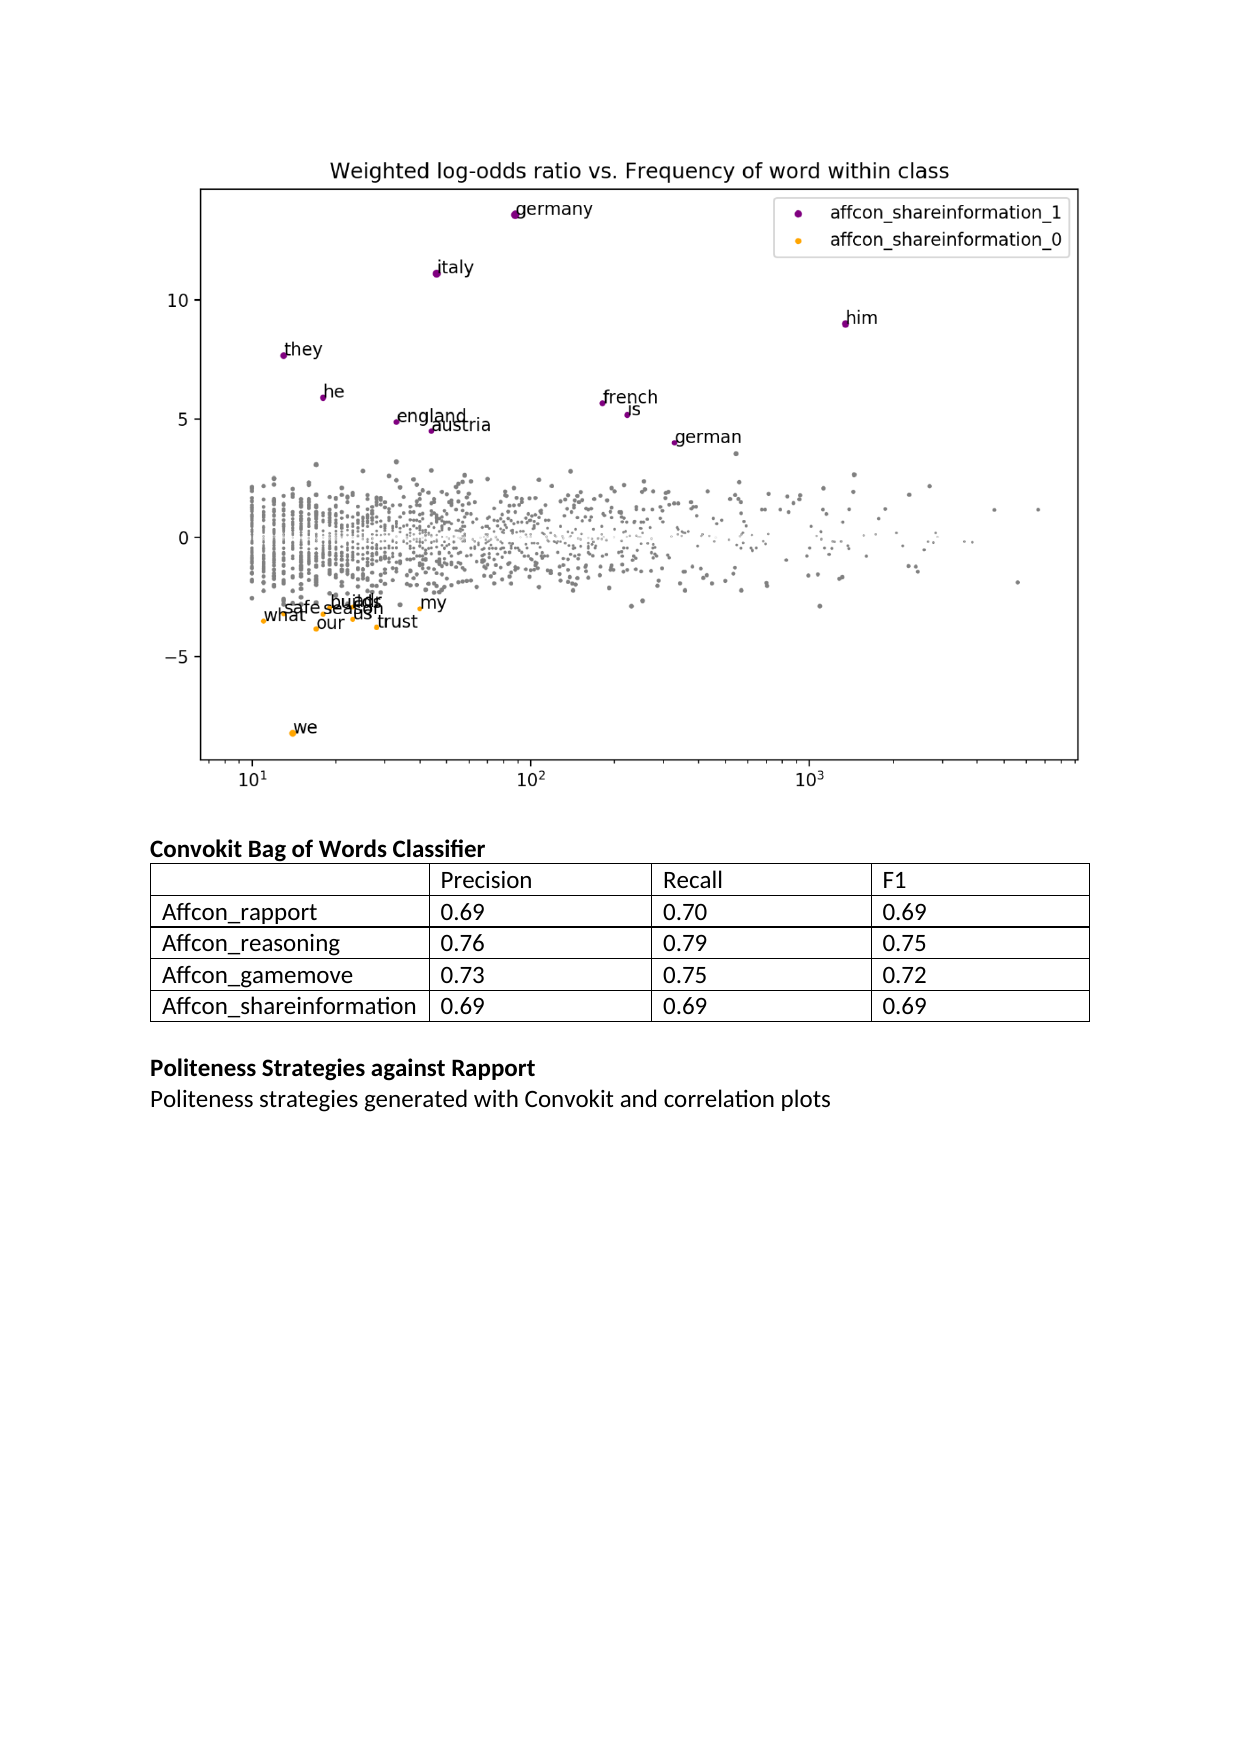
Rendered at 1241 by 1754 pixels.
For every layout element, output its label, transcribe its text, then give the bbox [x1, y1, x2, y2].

table_header Precision [430, 864, 651, 895]
text Convokit Bag of Words Classifier [150, 833, 1090, 863]
table_cell 0.69 [872, 991, 1089, 1021]
table_cell Affcon_rapport [151, 896, 429, 926]
table_header [151, 864, 429, 895]
table_cell 0.70 [652, 896, 871, 926]
table_cell Affcon_gamemove [151, 959, 429, 989]
table_cell 0.76 [430, 928, 651, 958]
table_cell 0.73 [430, 959, 651, 989]
table_cell 0.69 [652, 991, 871, 1021]
table_cell 0.69 [430, 991, 651, 1021]
text Politeness Strategies against Rapport [150, 1053, 1090, 1083]
table_header F1 [872, 864, 1089, 895]
text Politeness strategies generated with Convokit and correlation plots [150, 1083, 1090, 1114]
table_header Recall [652, 864, 871, 895]
table_cell 0.69 [872, 896, 1089, 926]
table_cell Affcon_shareinformation [151, 991, 429, 1021]
table_cell Affcon_reasoning [151, 928, 429, 958]
table_cell 0.72 [872, 959, 1089, 989]
table_cell 0.75 [652, 959, 871, 989]
table_cell 0.69 [430, 896, 651, 926]
picture [150, 150, 1090, 803]
table_cell 0.79 [652, 928, 871, 958]
table_cell 0.75 [872, 928, 1089, 958]
